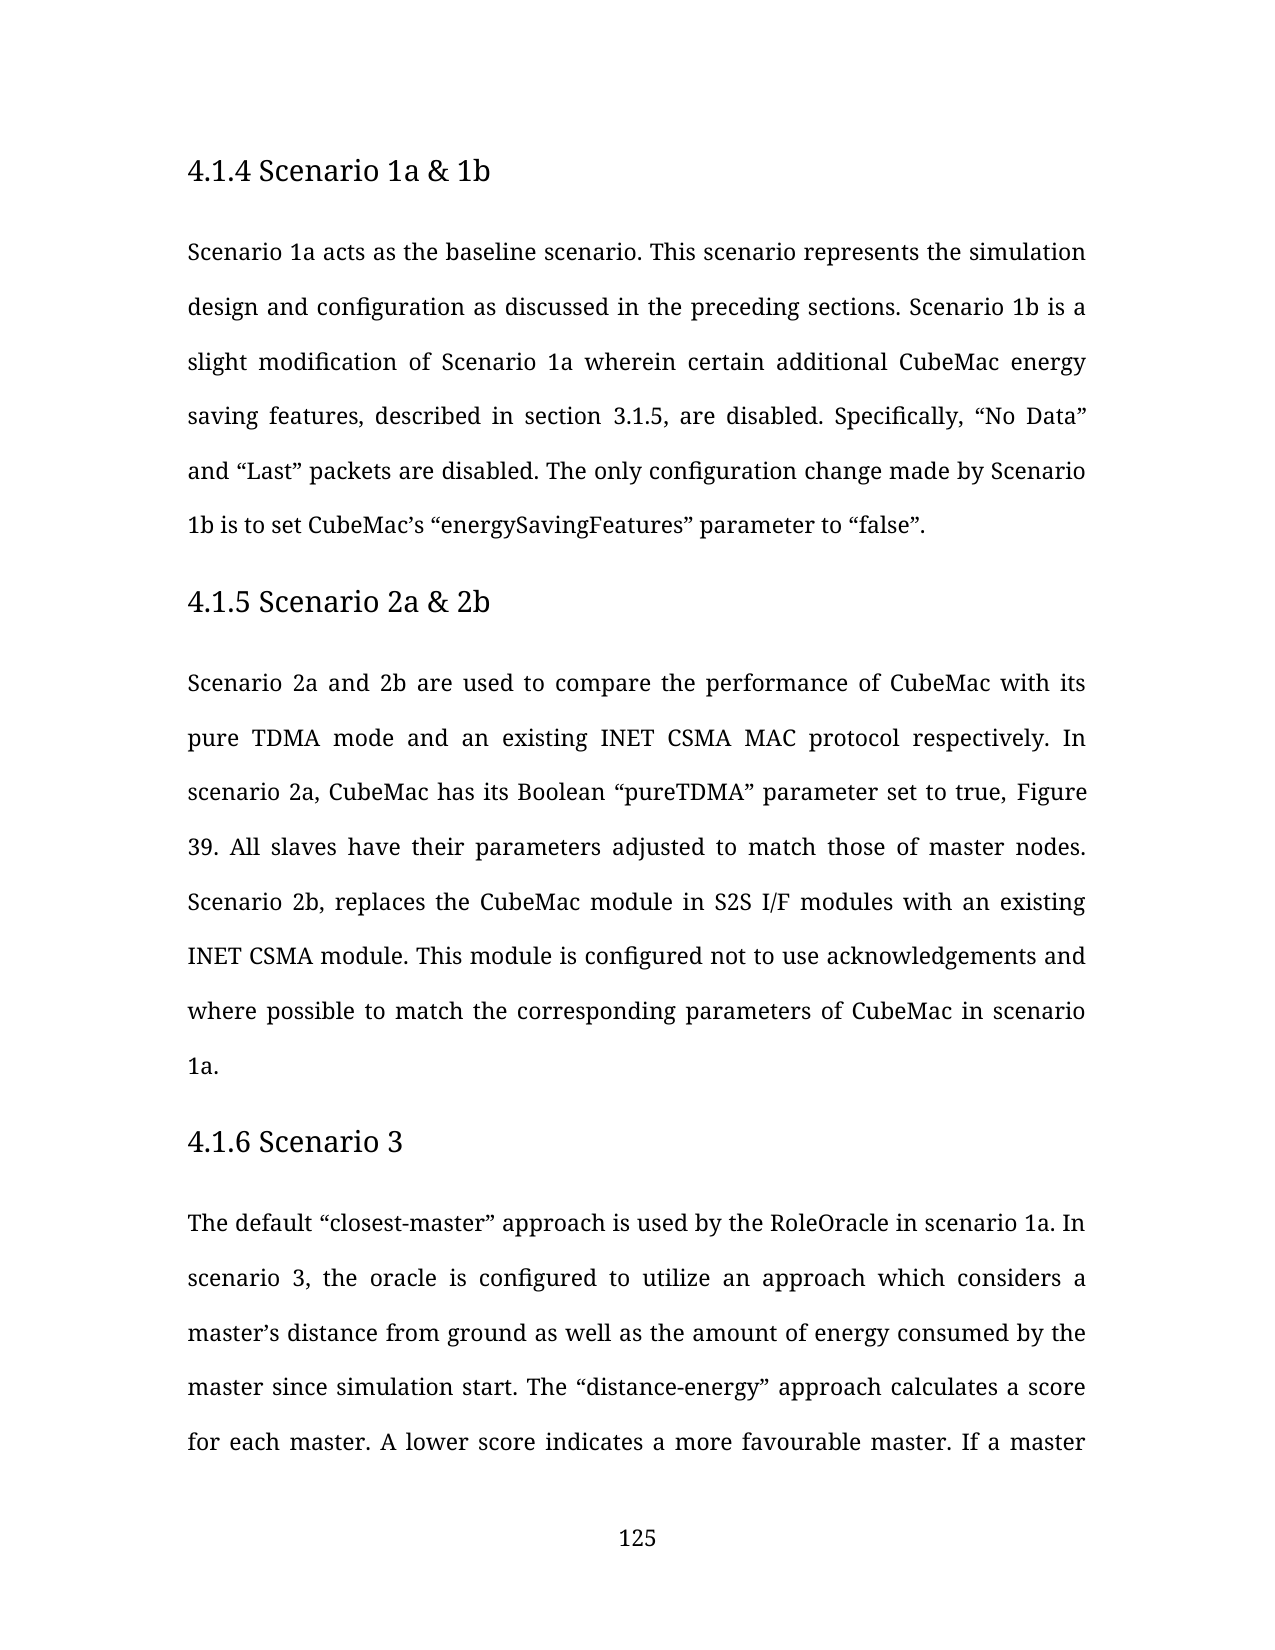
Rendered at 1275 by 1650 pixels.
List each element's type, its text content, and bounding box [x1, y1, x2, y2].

subtitle Scenario 2a & 2b [187, 581, 1087, 621]
text Scenario 2a and 2b are used to compare the performance of CubeMac with its pure TDMA mode and an existing INET CSMA MAC protocol respectively. In scenario 2a, CubeMac has its Boolean “pureTDMA” parameter set to true, Figure 39. All slaves have their parameters adjusted to match those of master nodes. Scenario 2b, replaces the CubeMac module in S2S I/F modules with an existing INET CSMA module. This module is configured not to use acknowledgements and where possible to match the corresponding parameters of CubeMac in scenario 1a. [187, 667, 1087, 1081]
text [187, 1207, 1087, 1457]
text Scenario 1a acts as the baseline scenario. This scenario represents the simulation design and configuration as discussed in the preceding sections. Scenario 1b is a slight modification of Scenario 1a wherein certain additional CubeMac energy saving features, described in section 3.1.5, are disabled. Specifically, “No Data” and “Last” packets are disabled. The only configuration change made by Scenario 1b is to set CubeMac’s “energySavingFeatures” parameter to “false”. [187, 236, 1087, 541]
subtitle Scenario 3 [187, 1121, 1087, 1161]
subtitle Scenario 1a & 1b [187, 150, 1087, 190]
